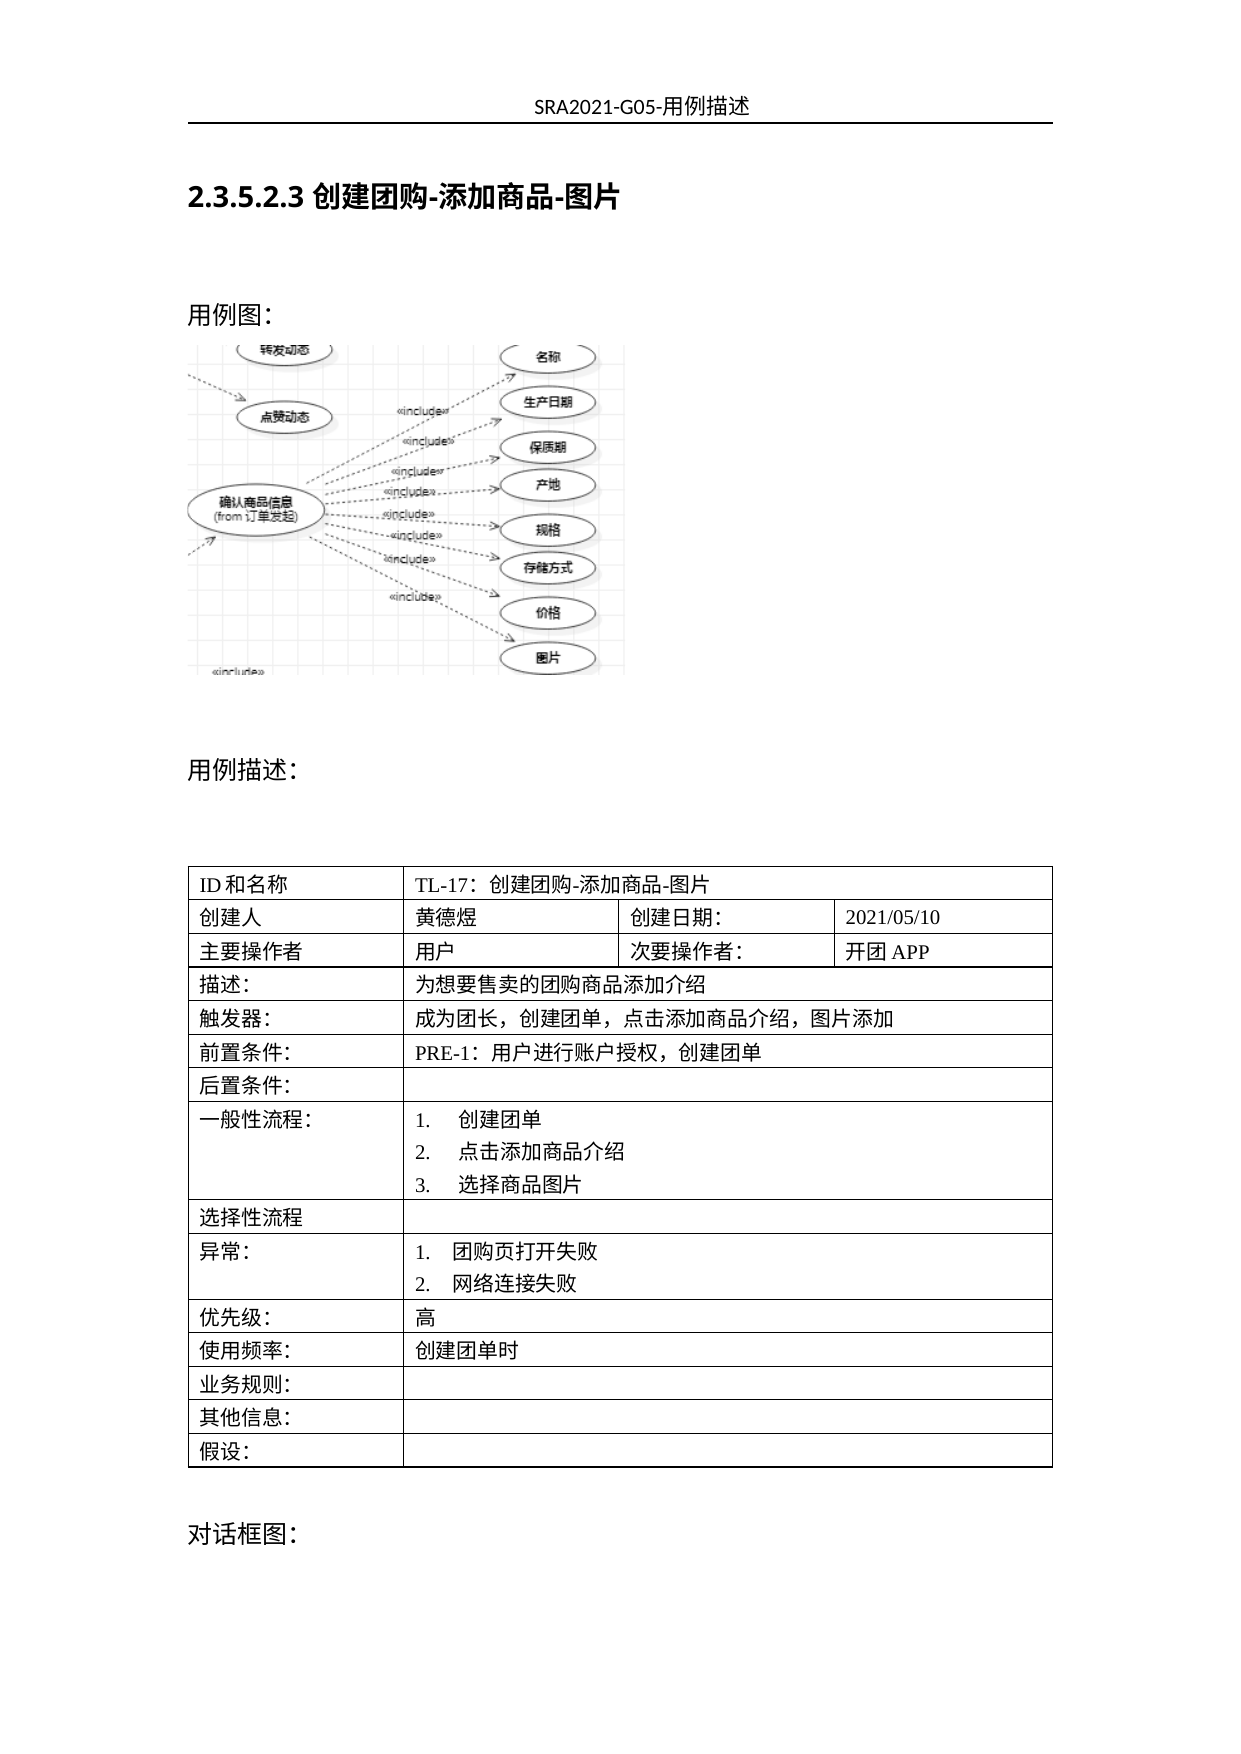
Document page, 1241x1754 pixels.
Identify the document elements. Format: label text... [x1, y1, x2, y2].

table_cell 黄德煜 [404, 900, 618, 933]
table_cell 成为团长，创建团单，点击添加商品介绍，图片添加 [404, 1001, 1052, 1033]
table_cell [404, 1367, 1052, 1399]
table_cell [404, 1400, 1052, 1433]
table_cell 触发器： [189, 1001, 403, 1033]
table_cell 一般性流程： [189, 1102, 403, 1199]
table_cell 高 [404, 1300, 1052, 1332]
table_cell 主要操作者 [189, 934, 403, 966]
table_cell 异常： [189, 1234, 403, 1299]
table_cell 描述： [189, 968, 403, 1000]
table_cell 优先级： [189, 1300, 403, 1332]
picture [187, 345, 625, 675]
text 对话框图： [187, 1500, 1053, 1565]
table_cell 用户 [404, 934, 618, 966]
table_cell 其他信息： [189, 1400, 403, 1433]
table_cell 团购页打开失败 网络连接失败 [404, 1234, 1052, 1299]
table_cell 业务规则： [189, 1367, 403, 1399]
table_cell 后置条件： [189, 1068, 403, 1101]
text 用例描述： [187, 736, 1053, 801]
table_cell 次要操作者： [619, 934, 834, 966]
table_cell 为想要售卖的团购商品添加介绍 [404, 968, 1052, 1000]
table_cell 2021/05/10 [835, 900, 1052, 933]
table_cell 创建人 [189, 900, 403, 933]
table_cell 开团APP [835, 934, 1052, 966]
table_header ID和名称 [189, 867, 403, 899]
table_cell 假设： [189, 1434, 403, 1466]
table_cell 创建团单 点击添加商品介绍 选择商品图片 [404, 1102, 1052, 1199]
table_cell 创建团单时 [404, 1333, 1052, 1366]
subtitle 2.3.5.2.3 创建团购-添加商品-图片 [187, 162, 1053, 227]
table_cell [404, 1200, 1052, 1233]
table_cell PRE-1：用户进行账户授权，创建团单 [404, 1035, 1052, 1067]
table_cell [404, 1068, 1052, 1101]
table_cell [404, 1434, 1052, 1466]
table_cell 创建日期： [619, 900, 834, 933]
table_cell 使用频率： [189, 1333, 403, 1366]
text 用例图： [187, 281, 1053, 346]
table_cell 前置条件： [189, 1035, 403, 1067]
table_cell 选择性流程 [189, 1200, 403, 1233]
table_header TL-17：创建团购-添加商品-图片 [404, 867, 1052, 899]
